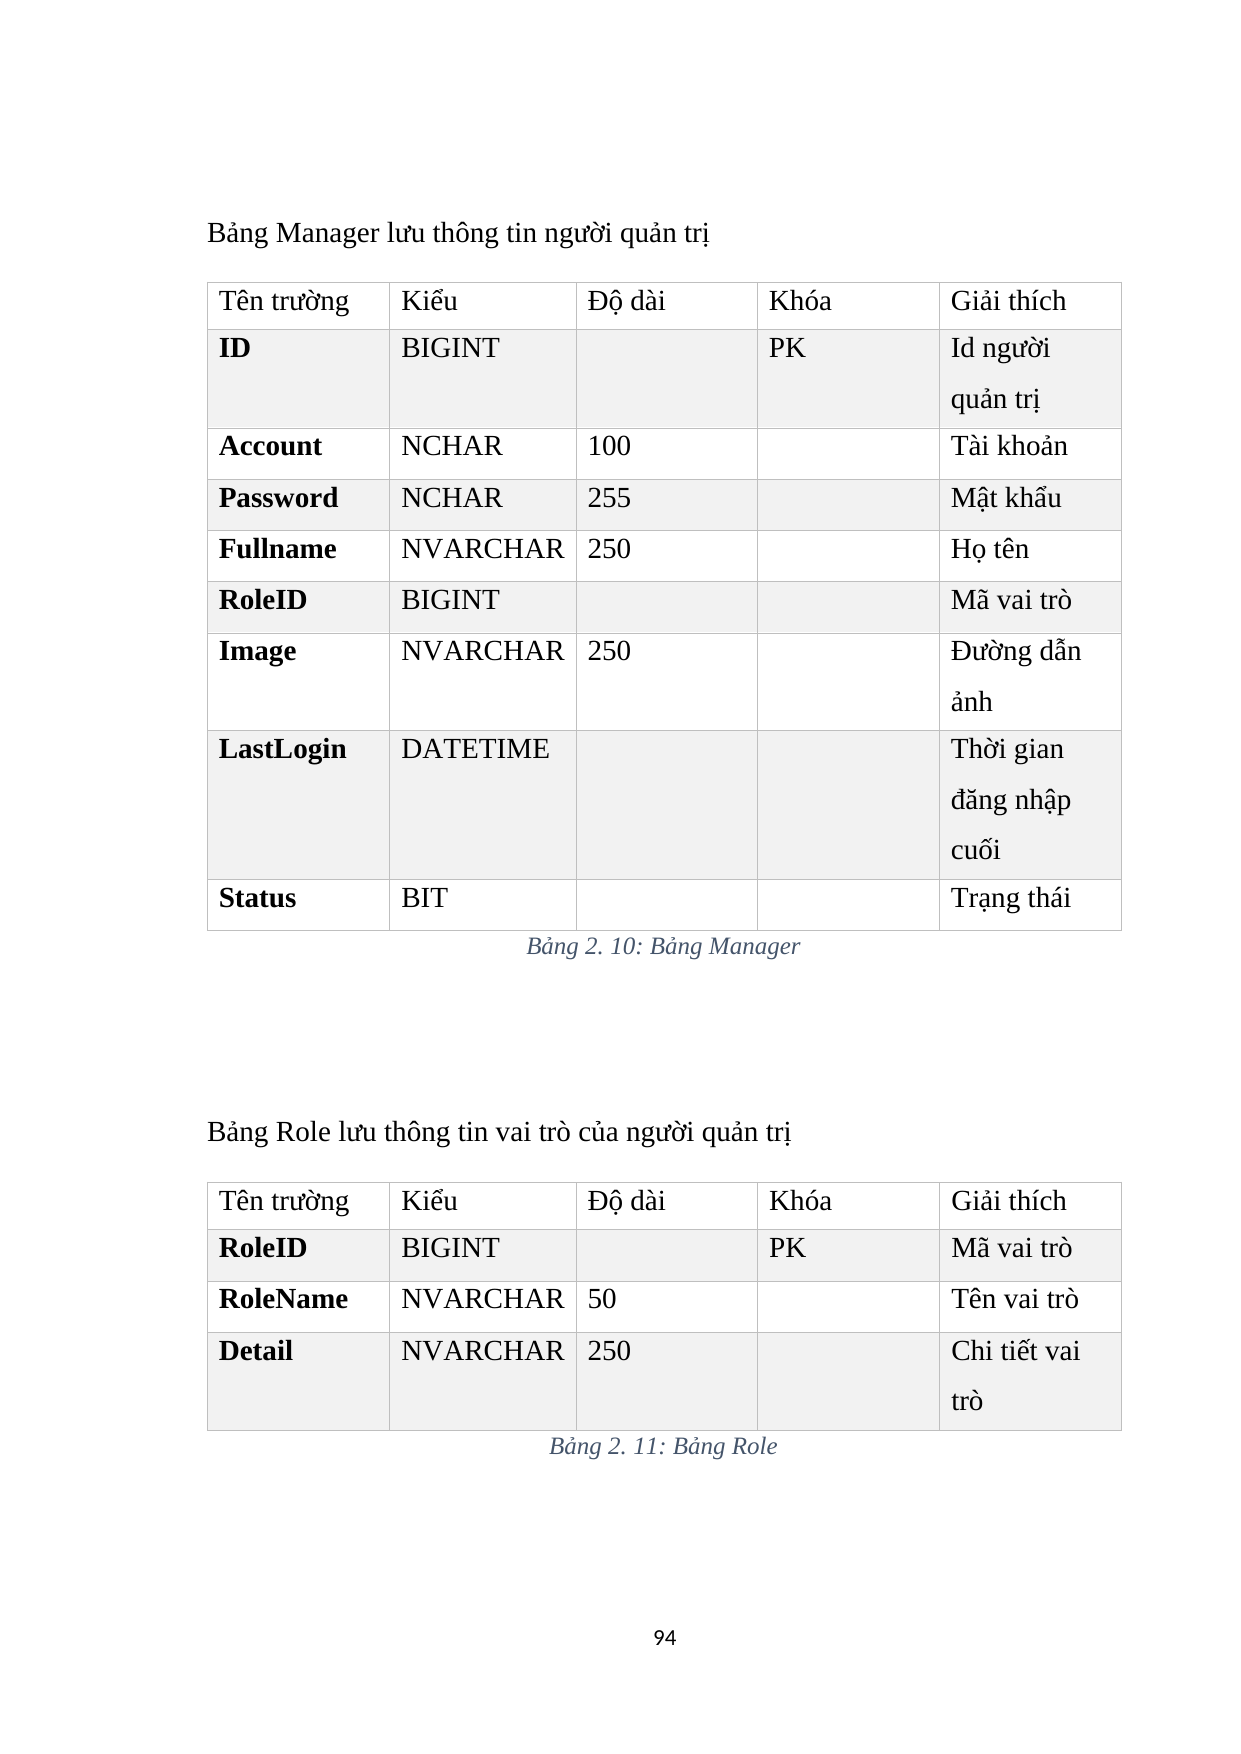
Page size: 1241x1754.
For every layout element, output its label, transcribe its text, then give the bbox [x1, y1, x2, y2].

table_cell NVARCHAR [390, 634, 576, 730]
table_cell [758, 1333, 939, 1430]
table_cell Status [208, 880, 389, 930]
table_cell [577, 880, 757, 930]
table_cell ID [208, 330, 389, 427]
table_cell NVARCHAR [390, 1282, 576, 1332]
table_cell NVARCHAR [390, 1333, 576, 1430]
table_header Khóa [758, 283, 939, 329]
table_cell Chi tiết vai trò [940, 1333, 1121, 1430]
table_cell [758, 1282, 939, 1332]
table_header Giải thích [940, 283, 1121, 329]
table_cell [758, 880, 939, 930]
table_header Khóa [758, 1183, 939, 1229]
table_cell Mã vai trò [940, 582, 1121, 632]
text Bảng Role lưu thông tin vai trò của người quản trị [207, 1114, 1122, 1148]
table_cell 250 [577, 531, 757, 581]
table_cell 100 [577, 429, 757, 479]
text Bảng Manager lưu thông tin người quản trị [207, 215, 1122, 248]
table_cell [577, 731, 757, 879]
table_cell RoleName [208, 1282, 389, 1332]
table_header Tên trường [208, 1183, 389, 1229]
table_header Kiểu [390, 1183, 576, 1229]
table_cell PK [758, 1230, 939, 1281]
table_cell [758, 429, 939, 479]
table_cell Password [208, 480, 389, 530]
table_cell Trạng thái [940, 880, 1121, 930]
text Bảng 2. 11: Bảng Role [207, 1431, 1122, 1459]
table_cell Mã vai trò [940, 1230, 1121, 1281]
table_cell NCHAR [390, 480, 576, 530]
table_cell 250 [577, 1333, 757, 1430]
table_cell NVARCHAR [390, 531, 576, 581]
table_header Kiểu [390, 283, 576, 329]
table_cell Tên vai trò [940, 1282, 1121, 1332]
table_cell Mật khẩu [940, 480, 1121, 530]
table_cell [577, 1230, 757, 1281]
table_cell Fullname [208, 531, 389, 581]
table_cell PK [758, 330, 939, 427]
table_cell [577, 330, 757, 427]
table_cell Detail [208, 1333, 389, 1430]
table_cell RoleID [208, 1230, 389, 1281]
table_cell BIGINT [390, 330, 576, 427]
table_cell Image [208, 634, 389, 730]
table_cell Thời gian đăng nhập cuối [940, 731, 1121, 879]
table_header Độ dài [577, 1183, 757, 1229]
table_cell DATETIME [390, 731, 576, 879]
table_cell BIGINT [390, 1230, 576, 1281]
text Bảng 2. 10: Bảng Manager [207, 931, 1122, 960]
table_cell [758, 531, 939, 581]
table_cell Đường dẫn ảnh [940, 634, 1121, 730]
table_cell [577, 582, 757, 632]
table_cell RoleID [208, 582, 389, 632]
table_cell BIGINT [390, 582, 576, 632]
table_cell Account [208, 429, 389, 479]
table_cell [758, 582, 939, 632]
table_header Giải thích [940, 1183, 1121, 1229]
table_cell LastLogin [208, 731, 389, 879]
table_cell 250 [577, 634, 757, 730]
table_cell BIT [390, 880, 576, 930]
table_cell Tài khoản [940, 429, 1121, 479]
table_cell Họ tên [940, 531, 1121, 581]
table_header Tên trường [208, 283, 389, 329]
table_cell 255 [577, 480, 757, 530]
table_cell [758, 731, 939, 879]
table_cell Id người quản trị [940, 330, 1121, 427]
table_cell [758, 480, 939, 530]
table_cell 50 [577, 1282, 757, 1332]
table_cell [758, 634, 939, 730]
table_cell NCHAR [390, 429, 576, 479]
table_header Độ dài [577, 283, 757, 329]
